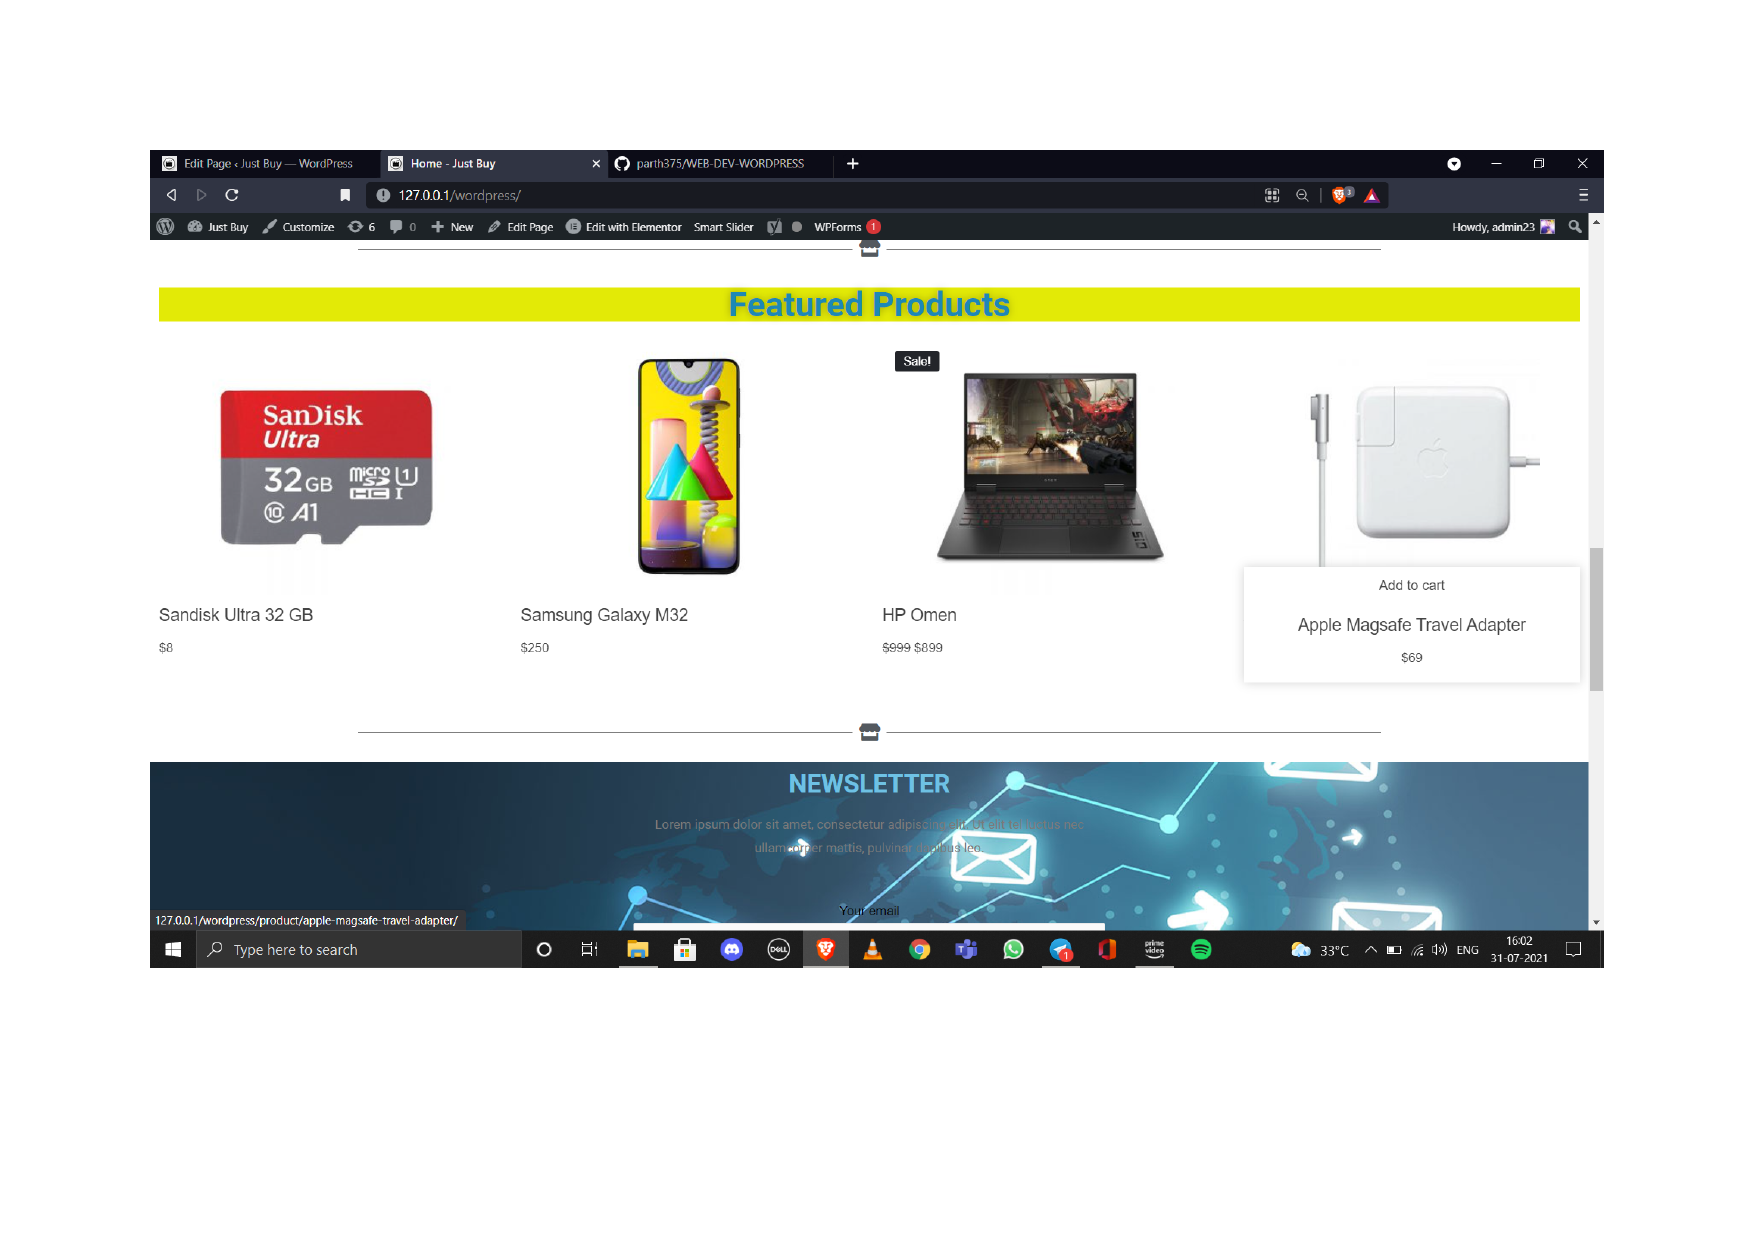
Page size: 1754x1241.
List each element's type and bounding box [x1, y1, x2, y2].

picture [150, 150, 1604, 968]
